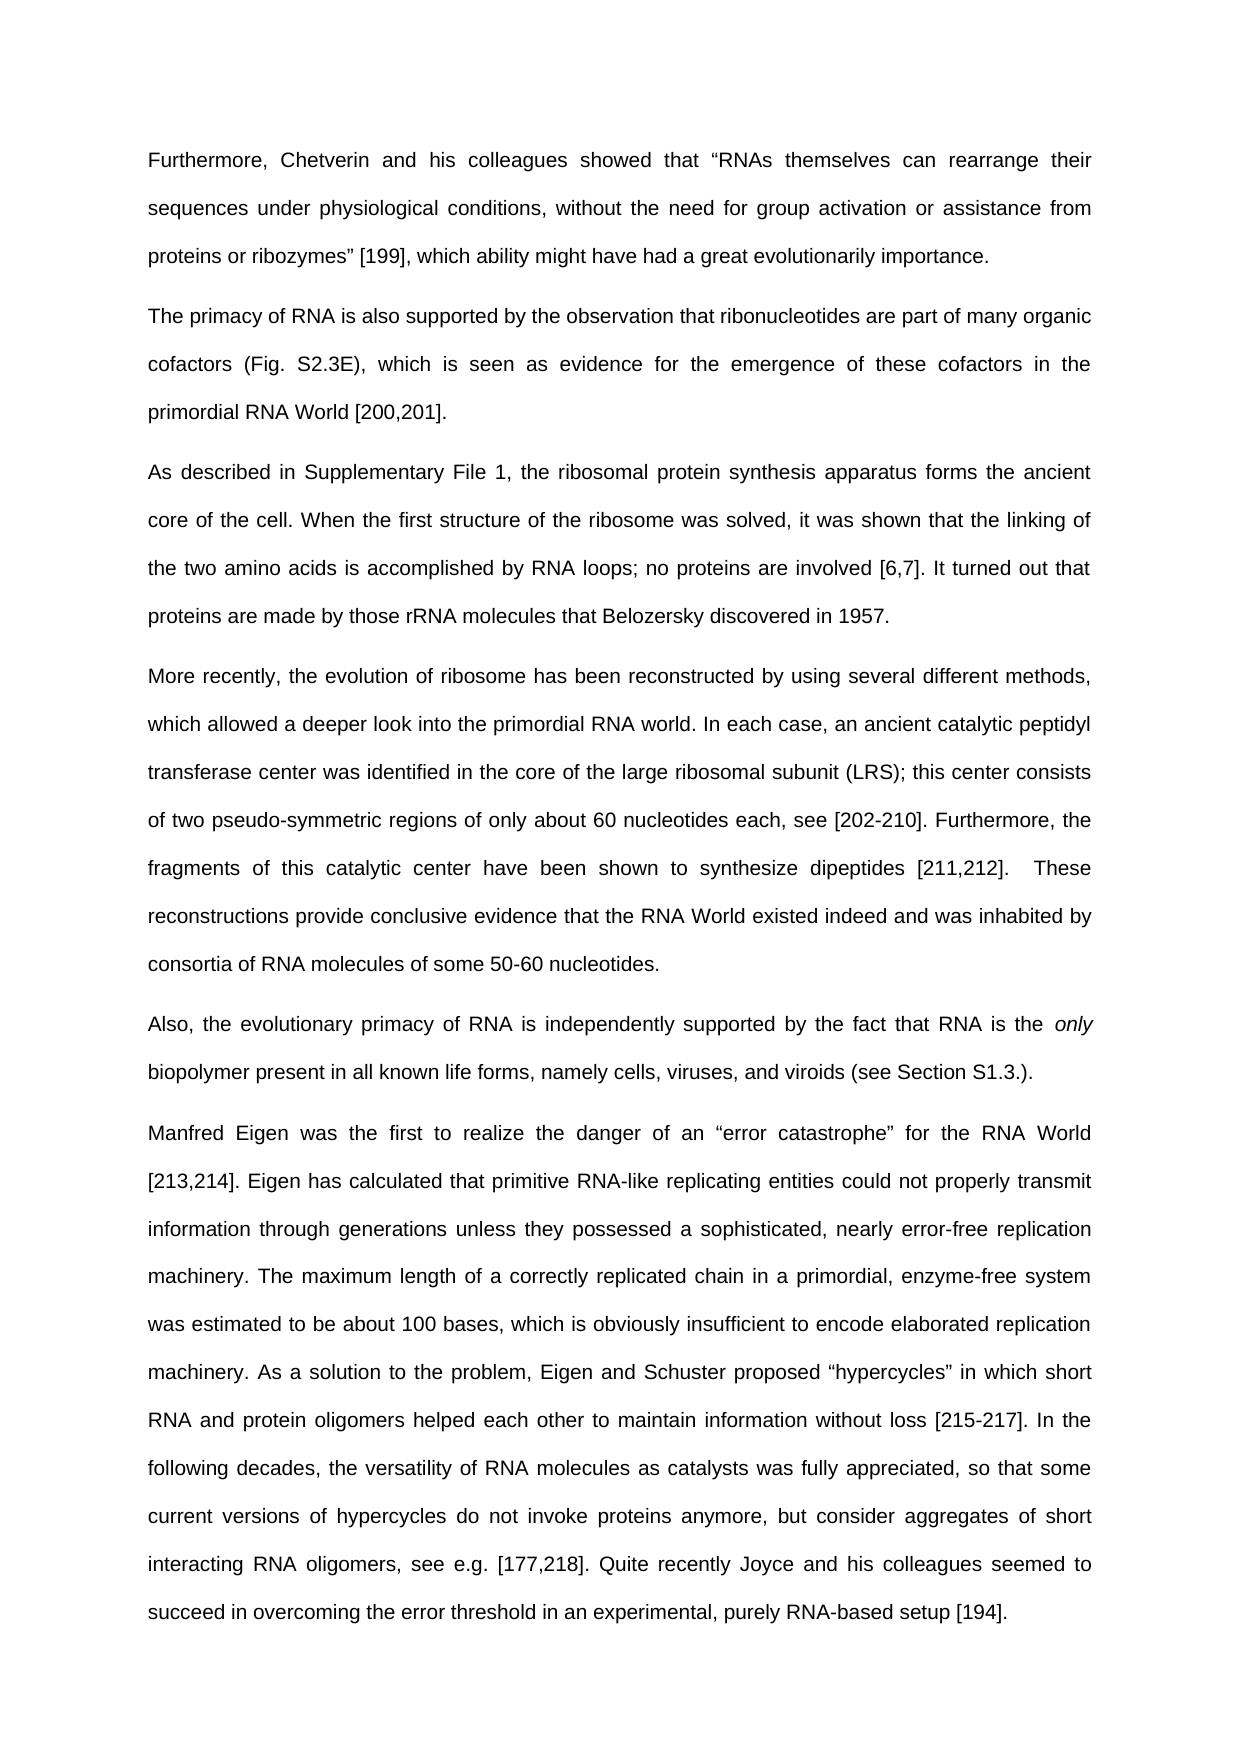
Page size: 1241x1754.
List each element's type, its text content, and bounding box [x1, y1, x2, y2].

text Manfred Eigen was the first to realize the danger of an “error catastrophe” for the RNA World [213,214]. Eigen has calculated that primitive RNA-like replicating entities could not properly transmit information through generations unless they possessed a sophisticated, nearly error-free replication machinery. The maximum length of a correctly replicated chain in a primordial, enzyme-free system was estimated to be about 100 bases, which is obviously insufficient to encode elaborated replication machinery. As a solution to the problem, Eigen and Schuster proposed “hypercycles” in which short RNA and protein oligomers helped each other to maintain information without loss [215-217]. In the following decades, the versatility of RNA molecules as catalysts was fully appreciated, so that some current versions of hypercycles do not invoke proteins anymore, but consider aggregates of short interacting RNA oligomers, see e.g. [177,218]. Quite recently Joyce and his colleagues seemed to succeed in overcoming the error threshold in an experimental, purely RNA-based setup [194]. [148, 1121, 1093, 1624]
text More recently, the evolution of ribosome has been reconstructed by using several different methods, which allowed a deeper look into the primordial RNA world. In each case, an ancient catalytic peptidyl transferase center was identified in the core of the large ribosomal subunit (LRS); this center consists of two pseudo-symmetric regions of only about 60 nucleotides each, see [202-210]. Furthermore, the fragments of this catalytic center have been shown to synthesize dipeptides [211,212]. These reconstructions provide conclusive evidence that the RNA World existed indeed and was inhabited by consortia of RNA molecules of some 50-60 nucleotides. [148, 664, 1093, 976]
text Also, the evolutionary primacy of RNA is independently supported by the fact that RNA is the only biopolymer present in all known life forms, namely cells, viruses, and viroids (see Section S1.3.). [148, 1012, 1093, 1084]
text As described in Supplementary File 1, the ribosomal protein synthesis apparatus forms the ancient core of the cell. When the first structure of the ribosome was solved, it was shown that the linking of the two amino acids is accomplished by RNA loops; no proteins are involved [6,7]. It turned out that proteins are made by those rRNA molecules that Belozersky discovered in 1957. [148, 460, 1093, 628]
text Furthermore, Chetverin and his colleagues showed that “RNAs themselves can rearrange their sequences under physiological conditions, without the need for group activation or assistance from proteins or ribozymes” [199], which ability might have had a great evolutionarily importance. [148, 148, 1093, 267]
text The primacy of RNA is also supported by the observation that ribonucleotides are part of many organic cofactors (Fig. S2.3E), which is seen as evidence for the emergence of these cofactors in the primordial RNA World [200,201]. [148, 304, 1093, 424]
